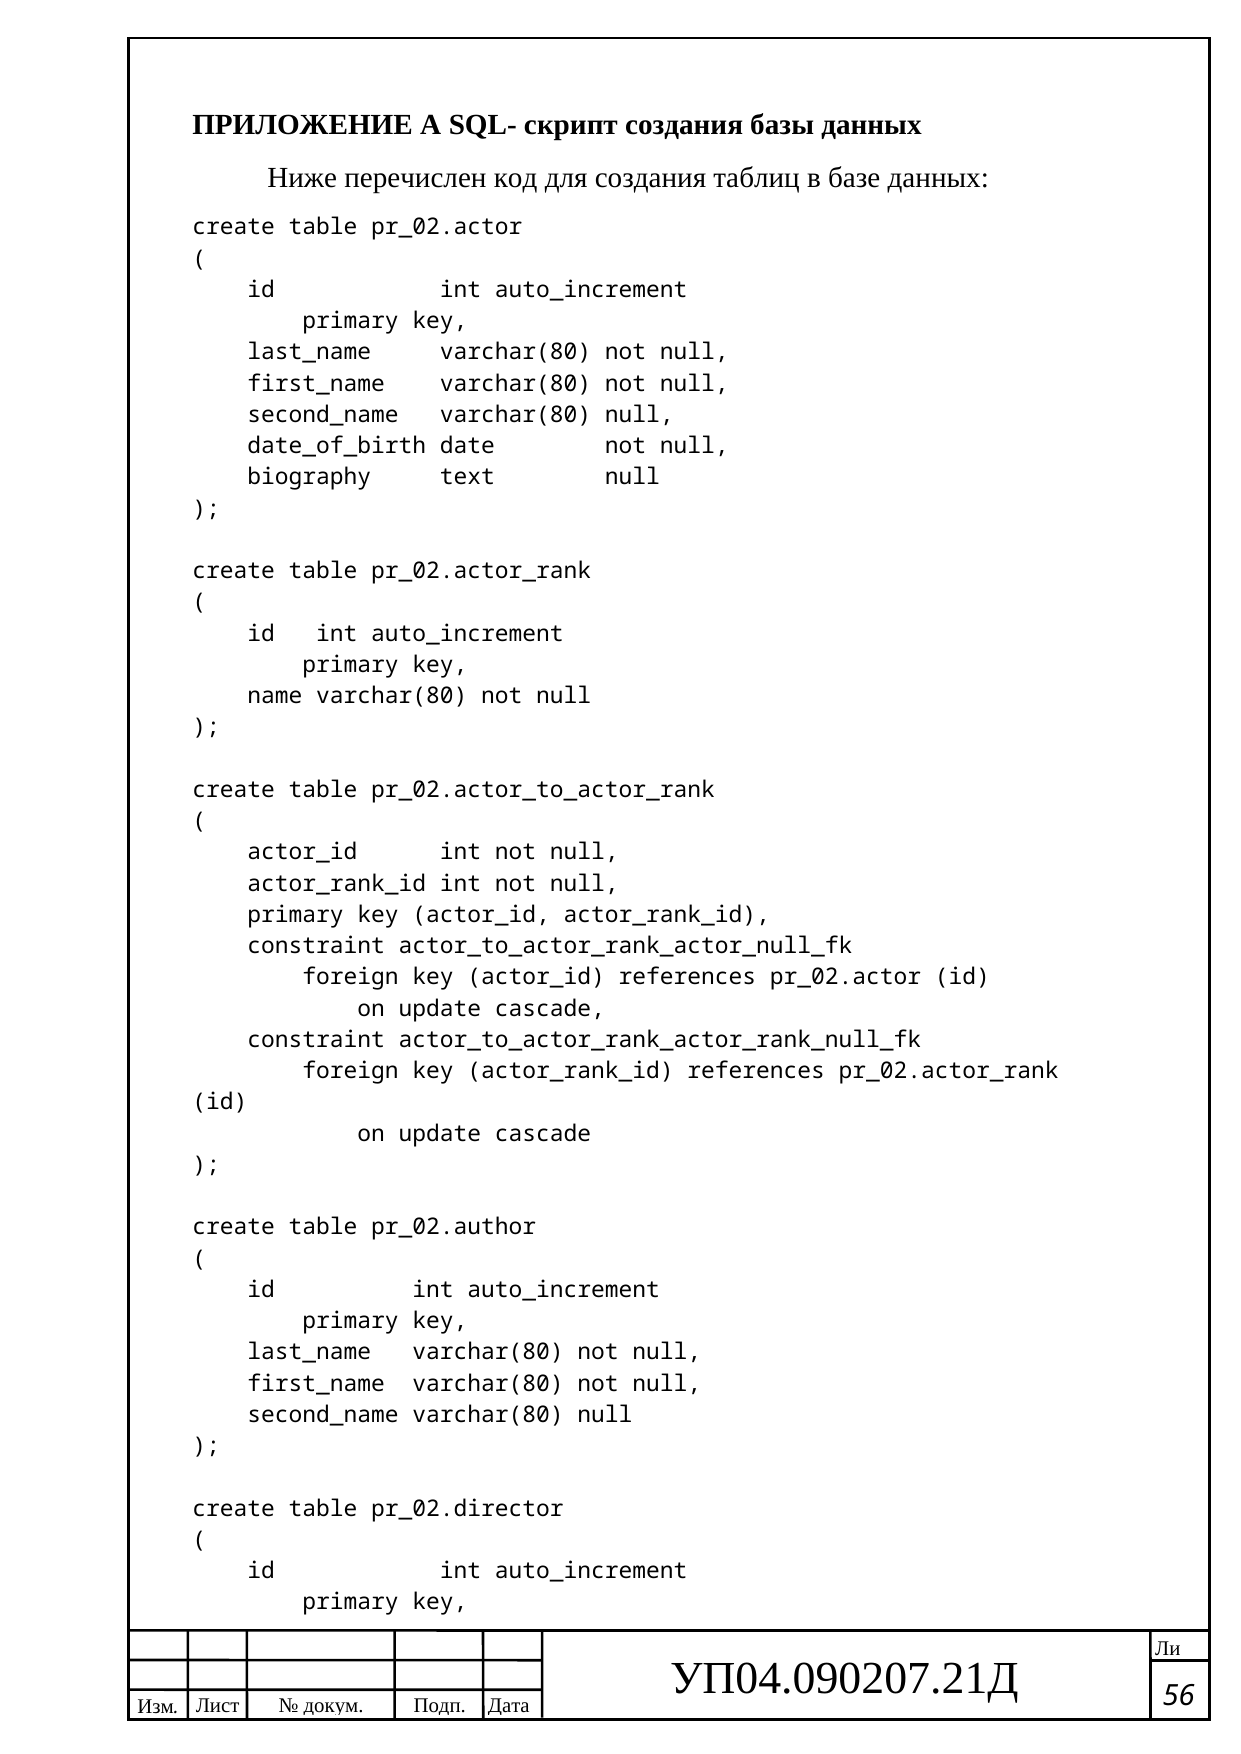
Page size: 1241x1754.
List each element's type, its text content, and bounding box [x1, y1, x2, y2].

text foreign key (actor_id) references pr_02.actor (id) [192, 960, 1122, 991]
text last_name varchar(80) not null, [192, 335, 1122, 366]
text create table pr_02.actor_rank [192, 554, 1122, 585]
text primary key (actor_id, actor_rank_id), [192, 898, 1122, 929]
text primary key, [192, 304, 1122, 335]
text create table pr_02.actor [192, 210, 1122, 241]
text constraint actor_to_actor_rank_actor_rank_null_fk [192, 1023, 1122, 1054]
text Ниже перечислен код для создания таблиц в базе данных: [192, 160, 1122, 193]
text actor_rank_id int not null, [192, 866, 1122, 898]
text actor_id int not null, [192, 835, 1122, 866]
text ( [192, 1523, 1122, 1554]
text ); [192, 710, 1122, 741]
text last_name varchar(80) not null, [192, 1335, 1122, 1366]
text date_of_birth date not null, [192, 429, 1122, 460]
text ); [192, 1148, 1122, 1179]
text ( [192, 585, 1122, 616]
text create table pr_02.actor_to_actor_rank [192, 773, 1122, 804]
text first_name varchar(80) not null, [192, 1366, 1122, 1398]
text create table pr_02.director [192, 1491, 1122, 1523]
text id int auto_increment [192, 273, 1122, 304]
text ); [192, 1429, 1122, 1460]
text second_name varchar(80) null, [192, 398, 1122, 429]
text second_name varchar(80) null [192, 1398, 1122, 1429]
text primary key, [192, 648, 1122, 679]
text constraint actor_to_actor_rank_actor_null_fk [192, 929, 1122, 960]
text id int auto_increment [192, 616, 1122, 648]
text ( [192, 1241, 1122, 1273]
text first_name varchar(80) not null, [192, 366, 1122, 398]
text primary key, [192, 1304, 1122, 1335]
text id int auto_increment [192, 1273, 1122, 1304]
text on update cascade, [192, 991, 1122, 1023]
text foreign key (actor_rank_id) references pr_02.actor_rank (id) [192, 1054, 1122, 1116]
text ); [192, 491, 1122, 523]
text ( [192, 241, 1122, 273]
text biography text null [192, 460, 1122, 491]
text primary key, [192, 1585, 1122, 1616]
text id int auto_increment [192, 1554, 1122, 1585]
subtitle ПРИЛОЖЕНИЕ А SQL- скрипт создания базы данных [192, 107, 1122, 141]
text create table pr_02.author [192, 1210, 1122, 1241]
text on update cascade [192, 1116, 1122, 1148]
text name varchar(80) not null [192, 679, 1122, 710]
text ( [192, 804, 1122, 835]
